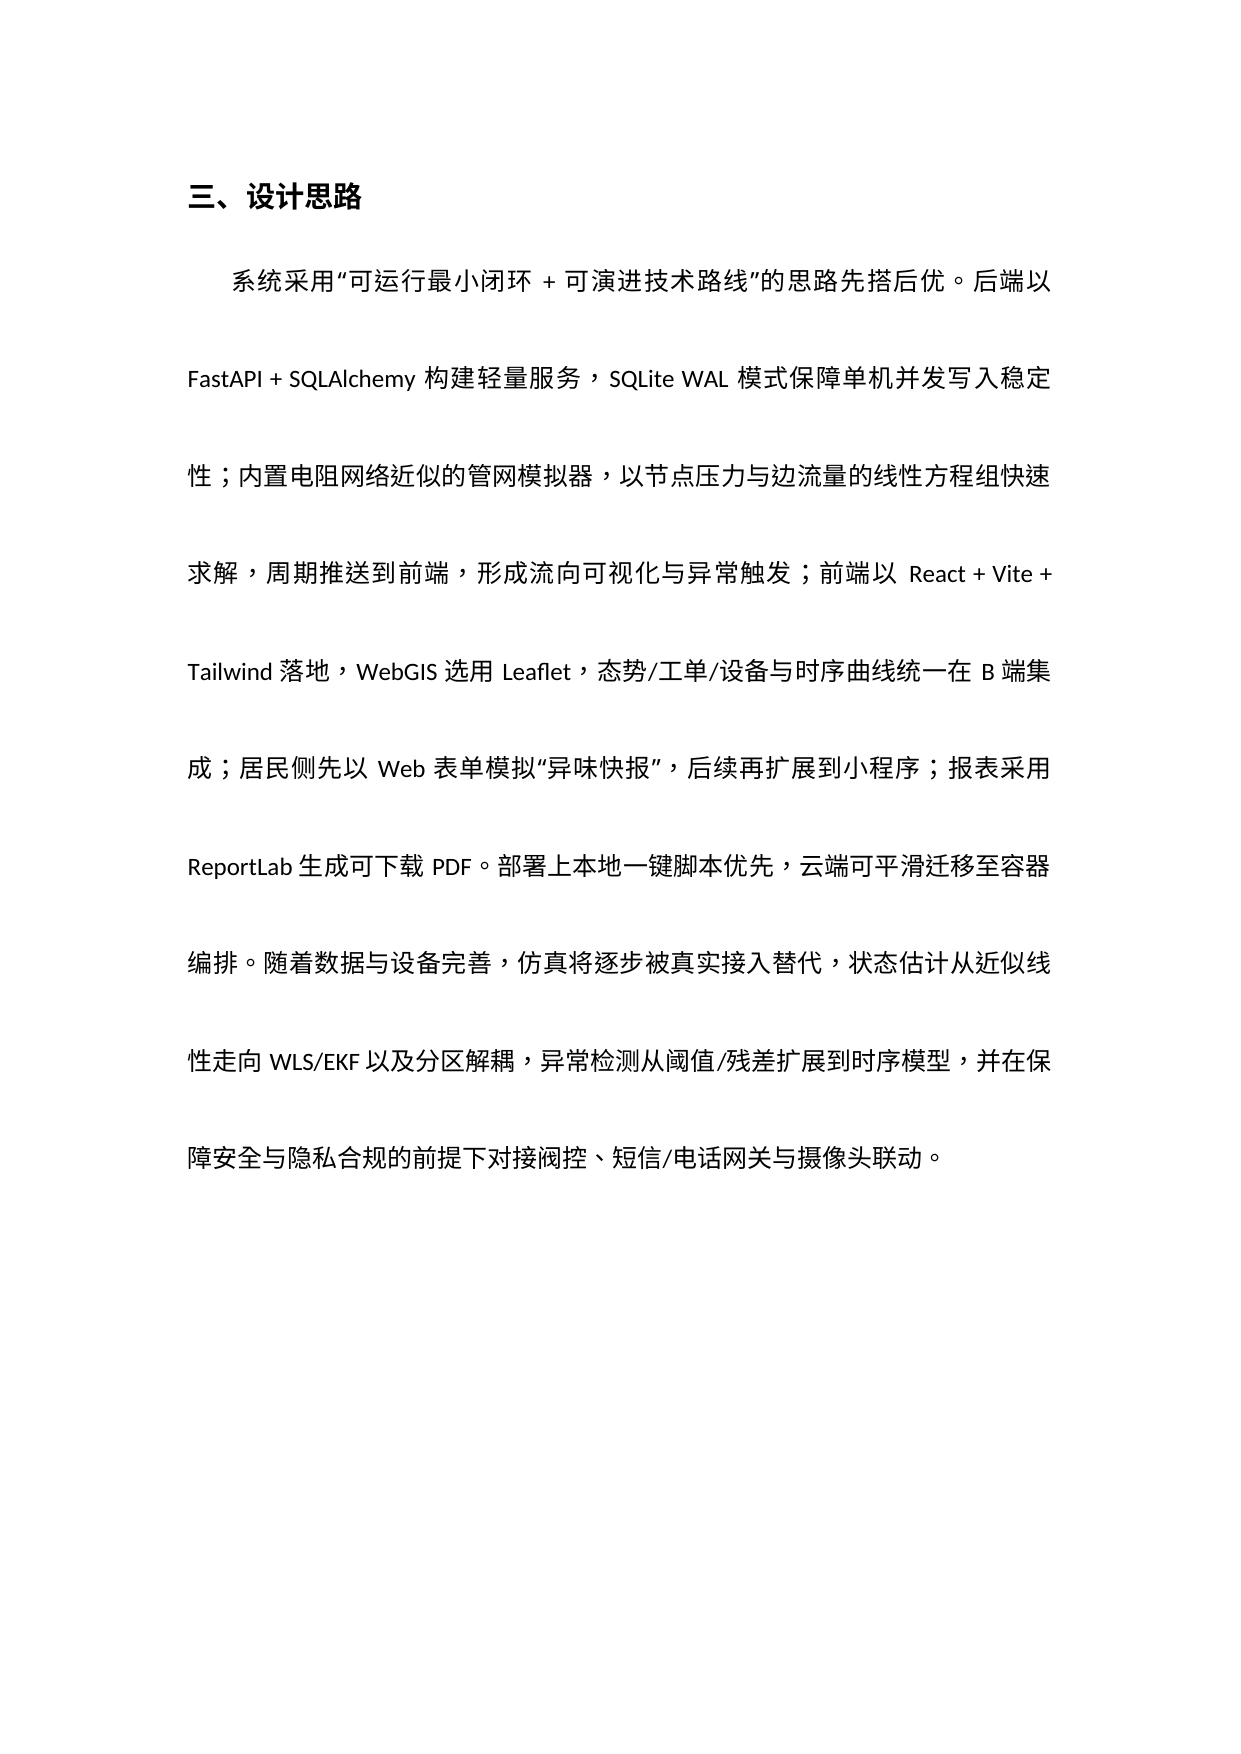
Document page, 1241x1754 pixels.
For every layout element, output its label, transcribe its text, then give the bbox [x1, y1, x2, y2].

text 系统采用“可运行最小闭环 + 可演进技术路线”的思路先搭后优。后端以 FastAPI + SQLAlchemy 构建轻量服务，SQLite WAL 模式保障单机并发写入稳定性；内置电阻网络近似的管网模拟器，以节点压力与边流量的线性方程组快速求解，周期推送到前端，形成流向可视化与异常触发；前端以 React + Vite + Tailwind 落地，WebGIS 选用 Leaflet，态势/工单/设备与时序曲线统一在 B 端集成；居民侧先以 Web 表单模拟“异味快报”，后续再扩展到小程序；报表采用 ReportLab 生成可下载 PDF。部署上本地一键脚本优先，云端可平滑迁移至容器编排。随着数据与设备完善，仿真将逐步被真实接入替代，状态估计从近似线性走向 WLS/EKF 以及分区解耦，异常检测从阈值/残差扩展到时序模型，并在保障安全与隐私合规的前提下对接阀控、短信/电话网关与摄像头联动。 [187, 248, 1053, 1191]
subtitle 设计思路 [187, 162, 1053, 227]
